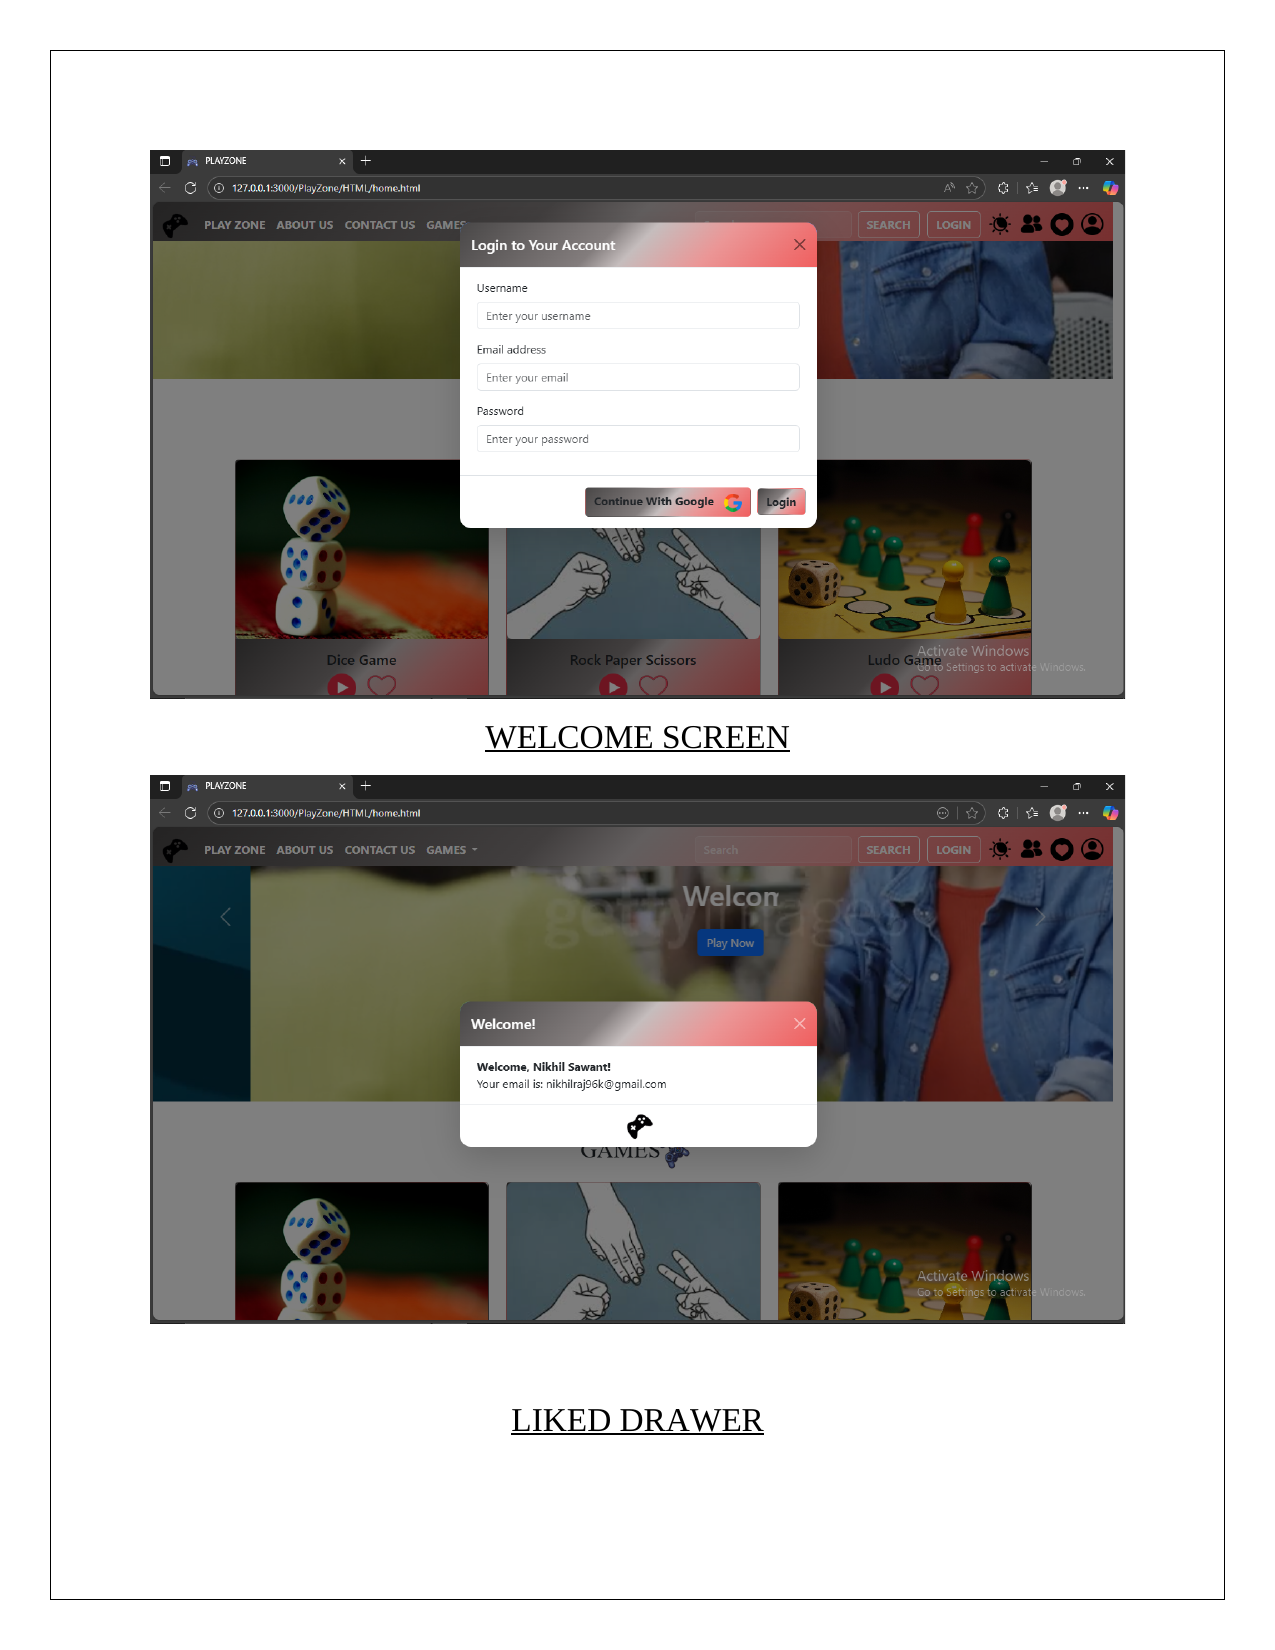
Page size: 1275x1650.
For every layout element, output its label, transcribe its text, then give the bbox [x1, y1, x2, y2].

text LIKED DRAWER [150, 1400, 1125, 1438]
picture [150, 150, 1125, 699]
picture [150, 775, 1125, 1324]
text WELCOME SCREEN [150, 717, 1125, 755]
